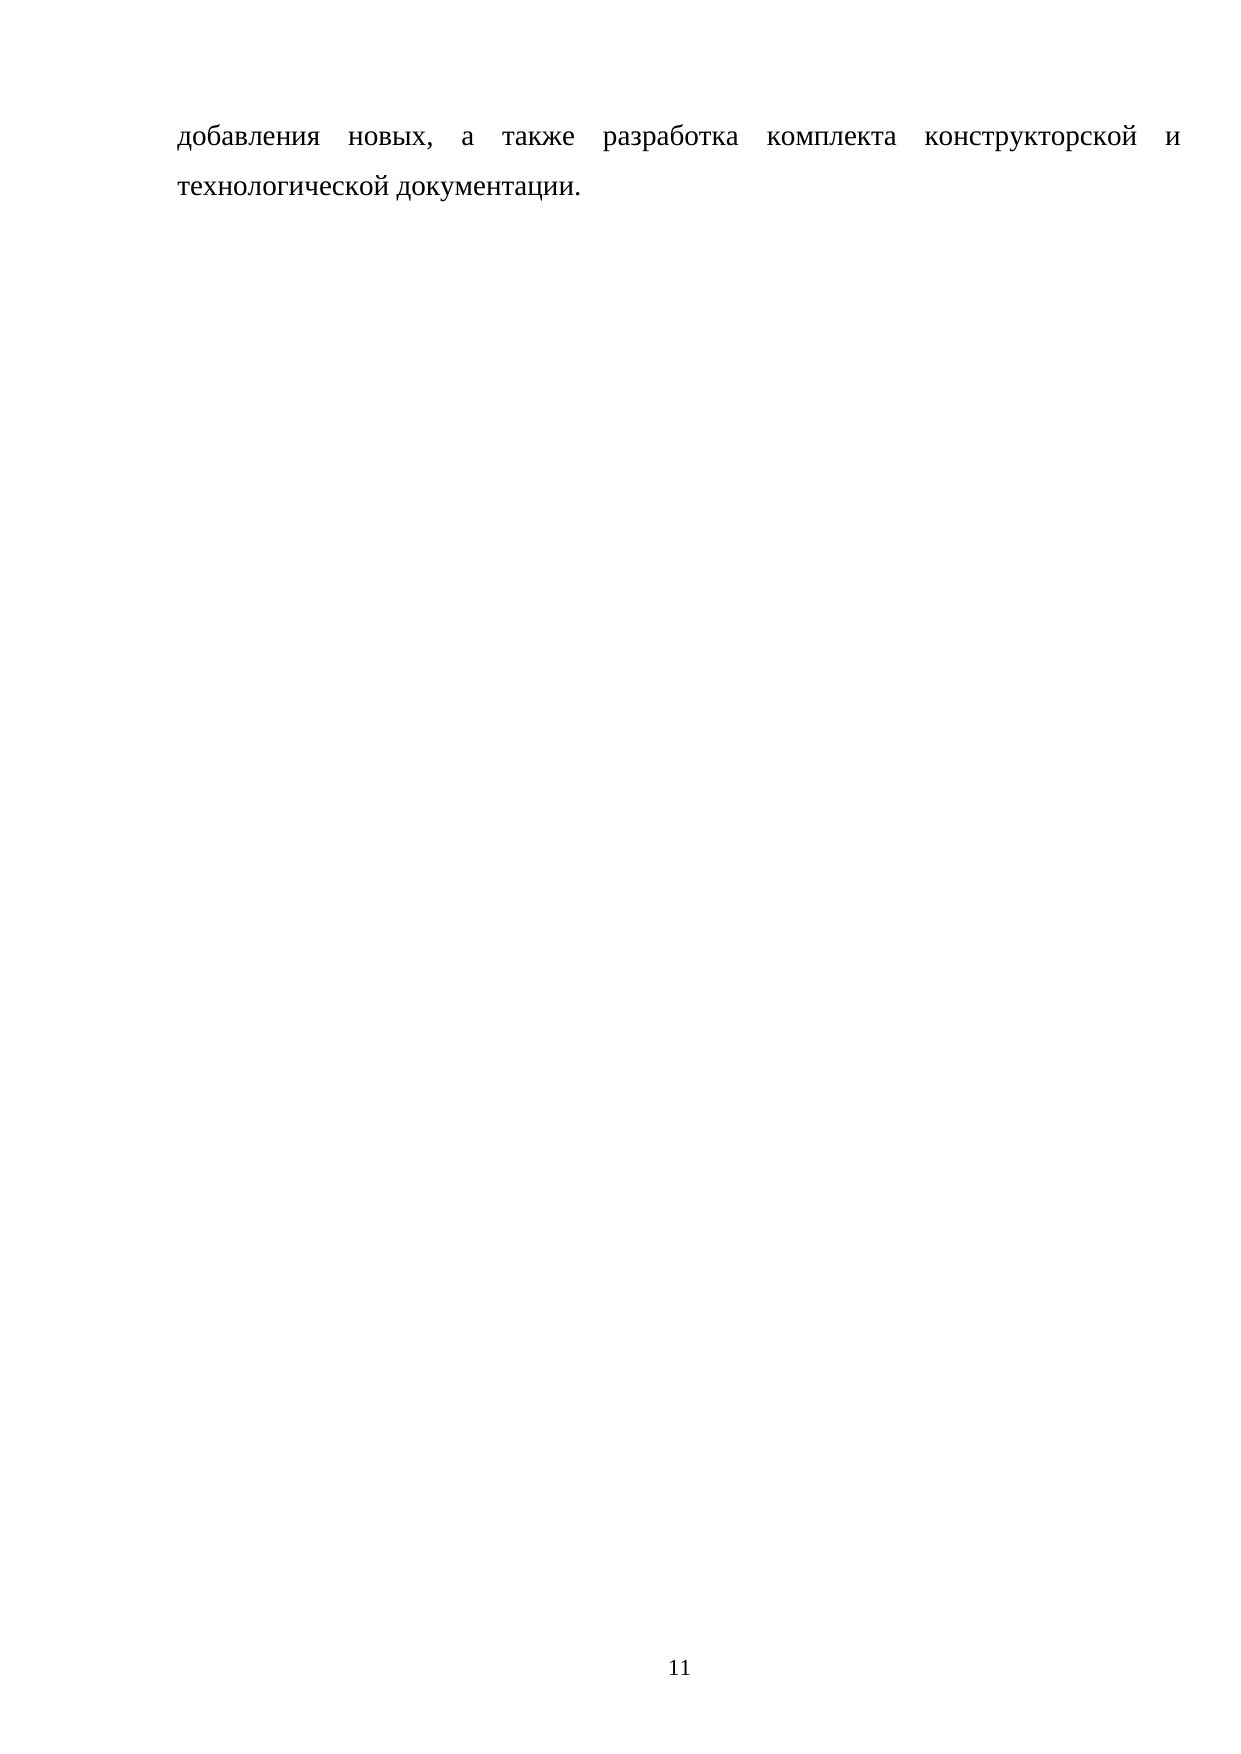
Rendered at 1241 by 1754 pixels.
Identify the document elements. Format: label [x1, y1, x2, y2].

text [177, 118, 1182, 202]
